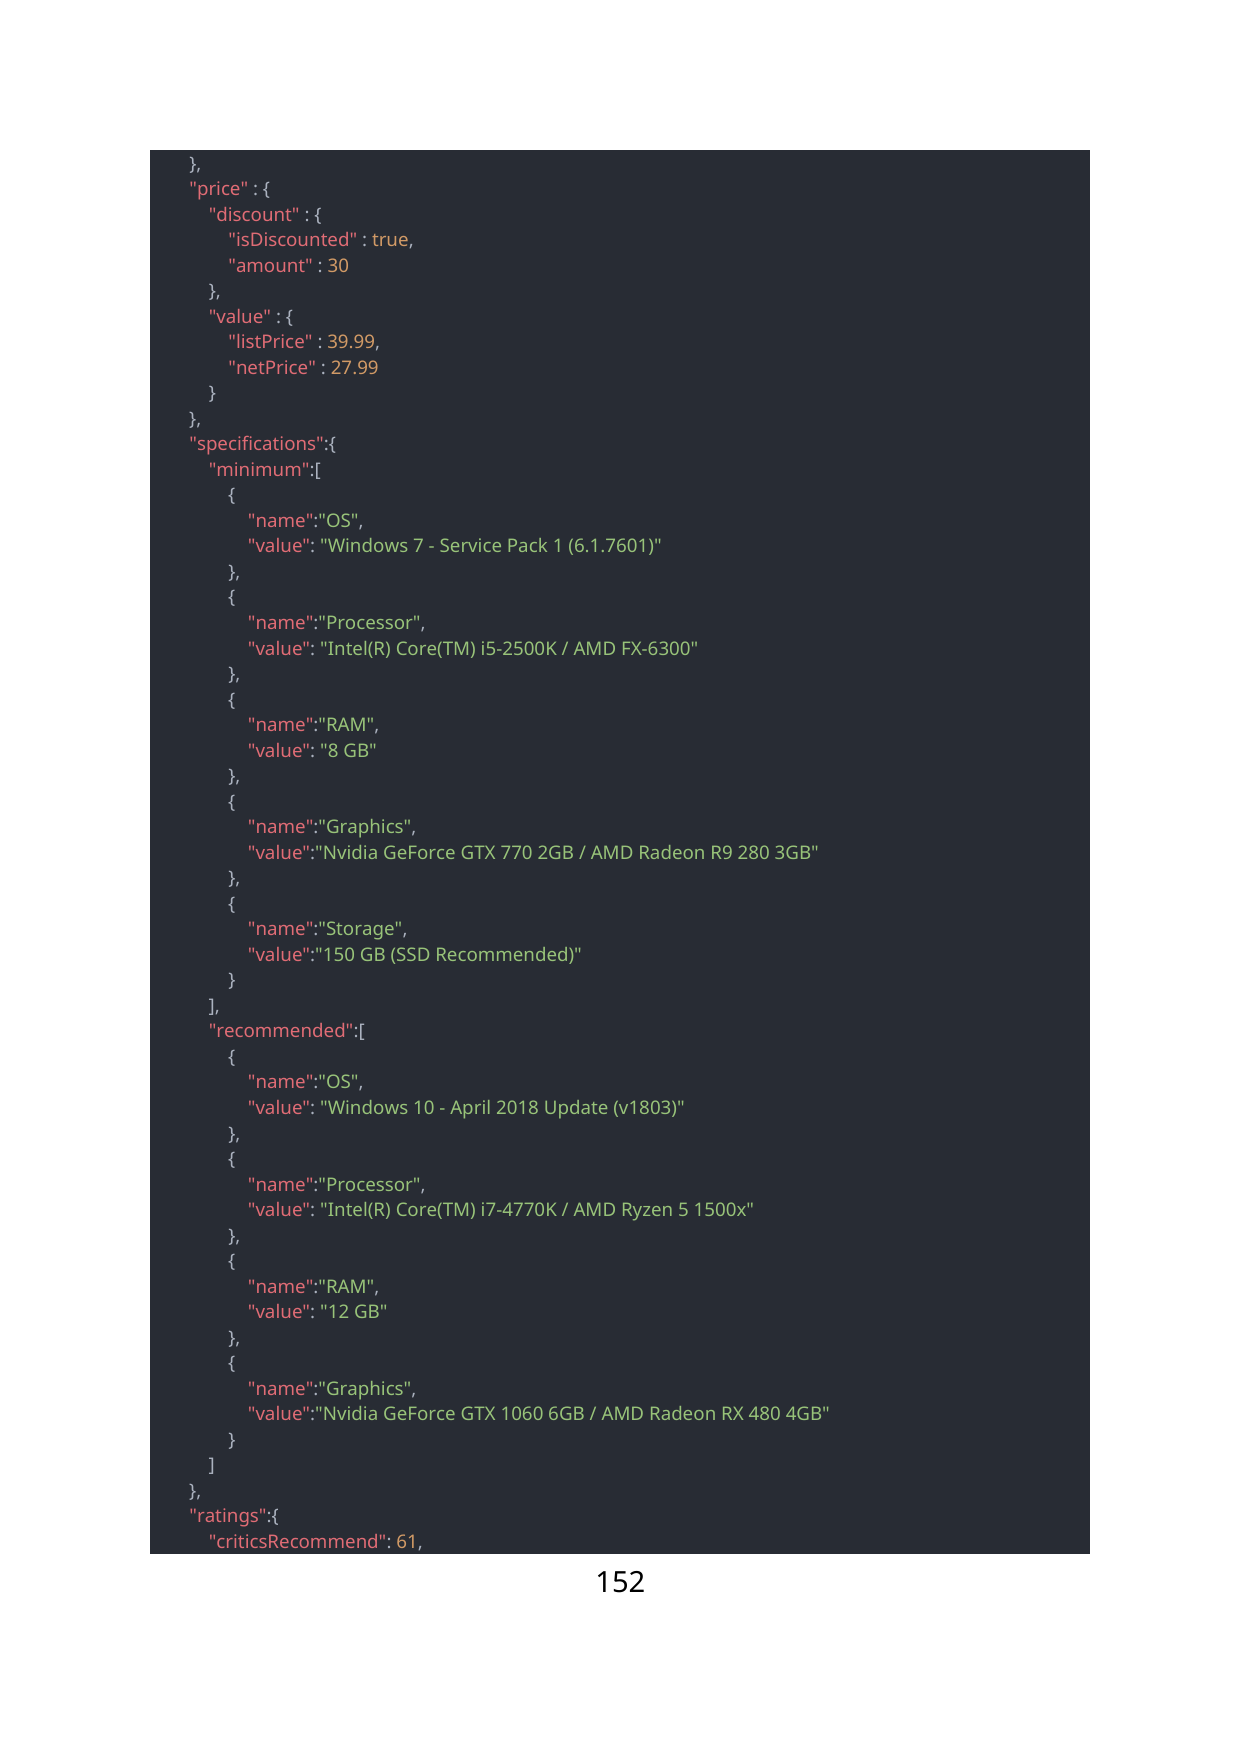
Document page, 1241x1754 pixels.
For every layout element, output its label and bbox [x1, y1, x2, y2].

text [150, 150, 1090, 1554]
